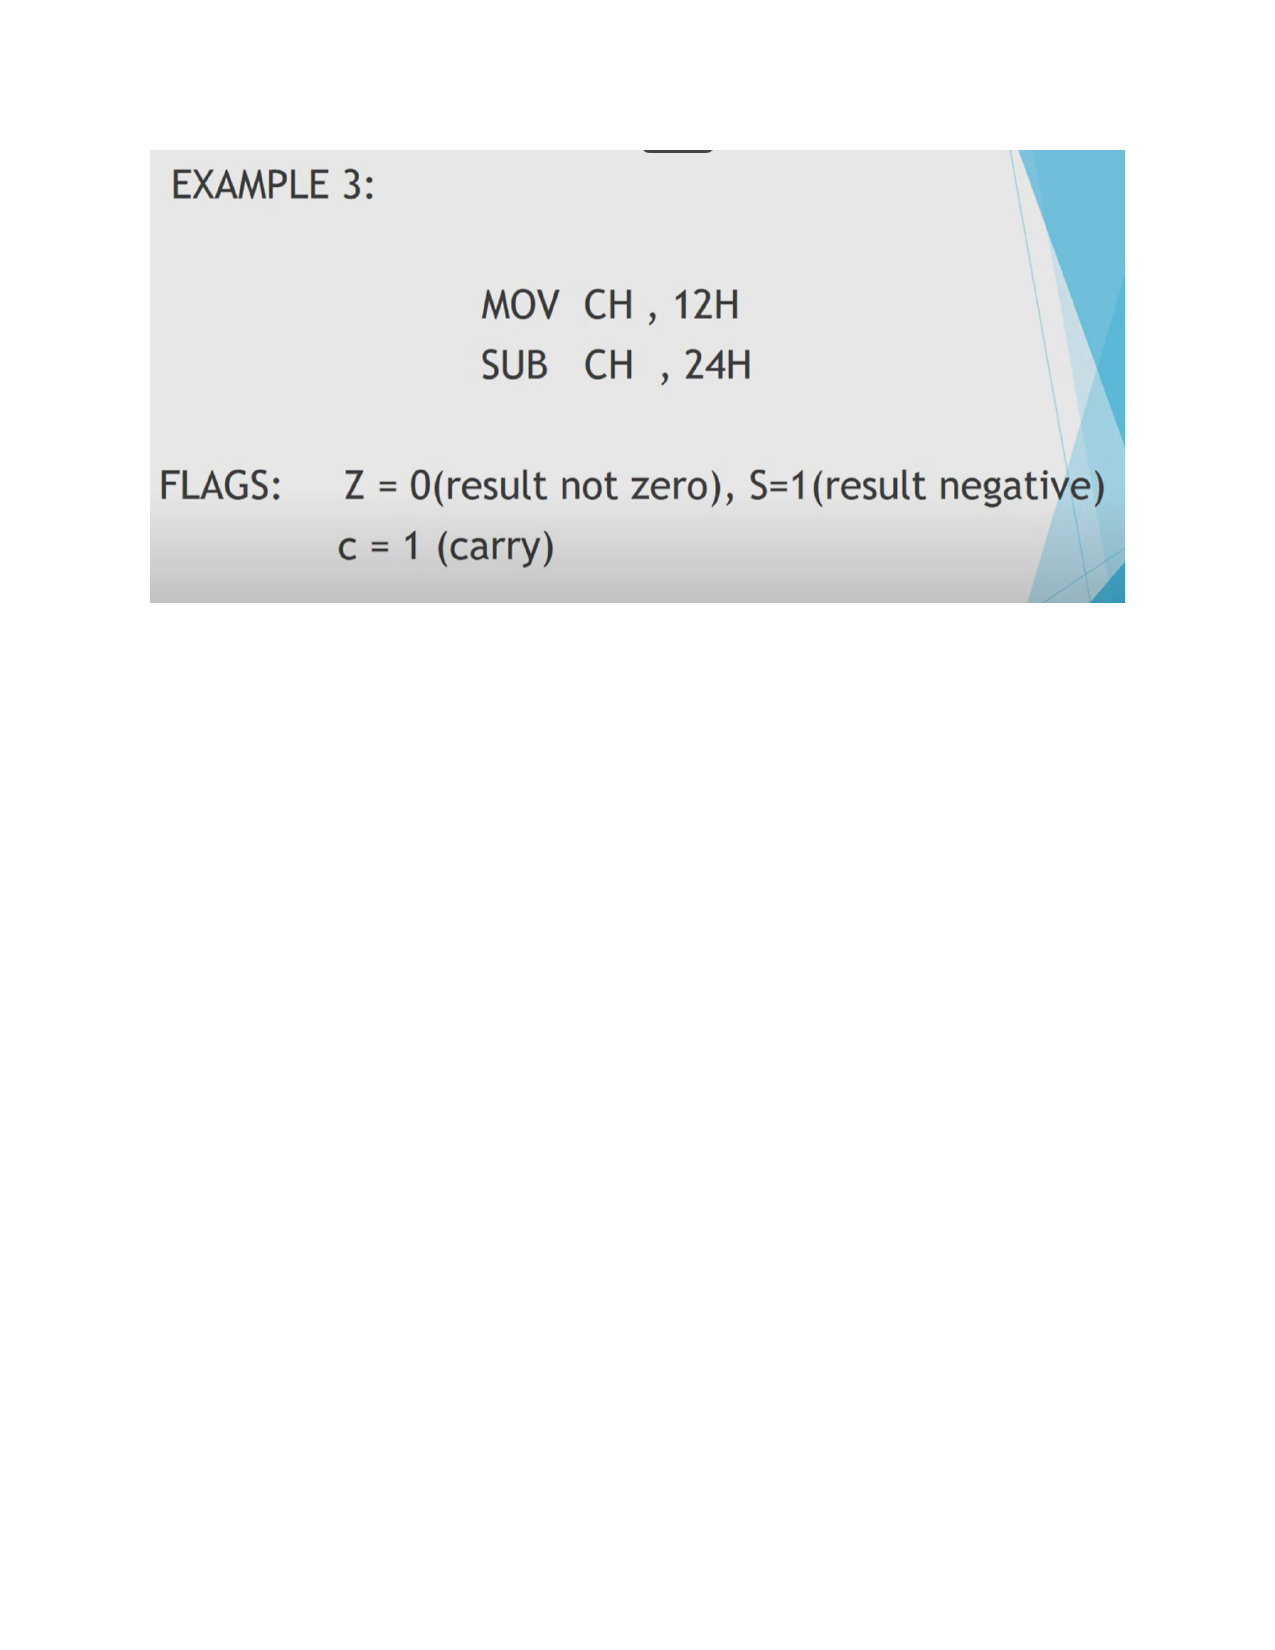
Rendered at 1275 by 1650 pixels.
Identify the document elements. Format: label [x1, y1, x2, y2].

picture [150, 150, 1125, 603]
